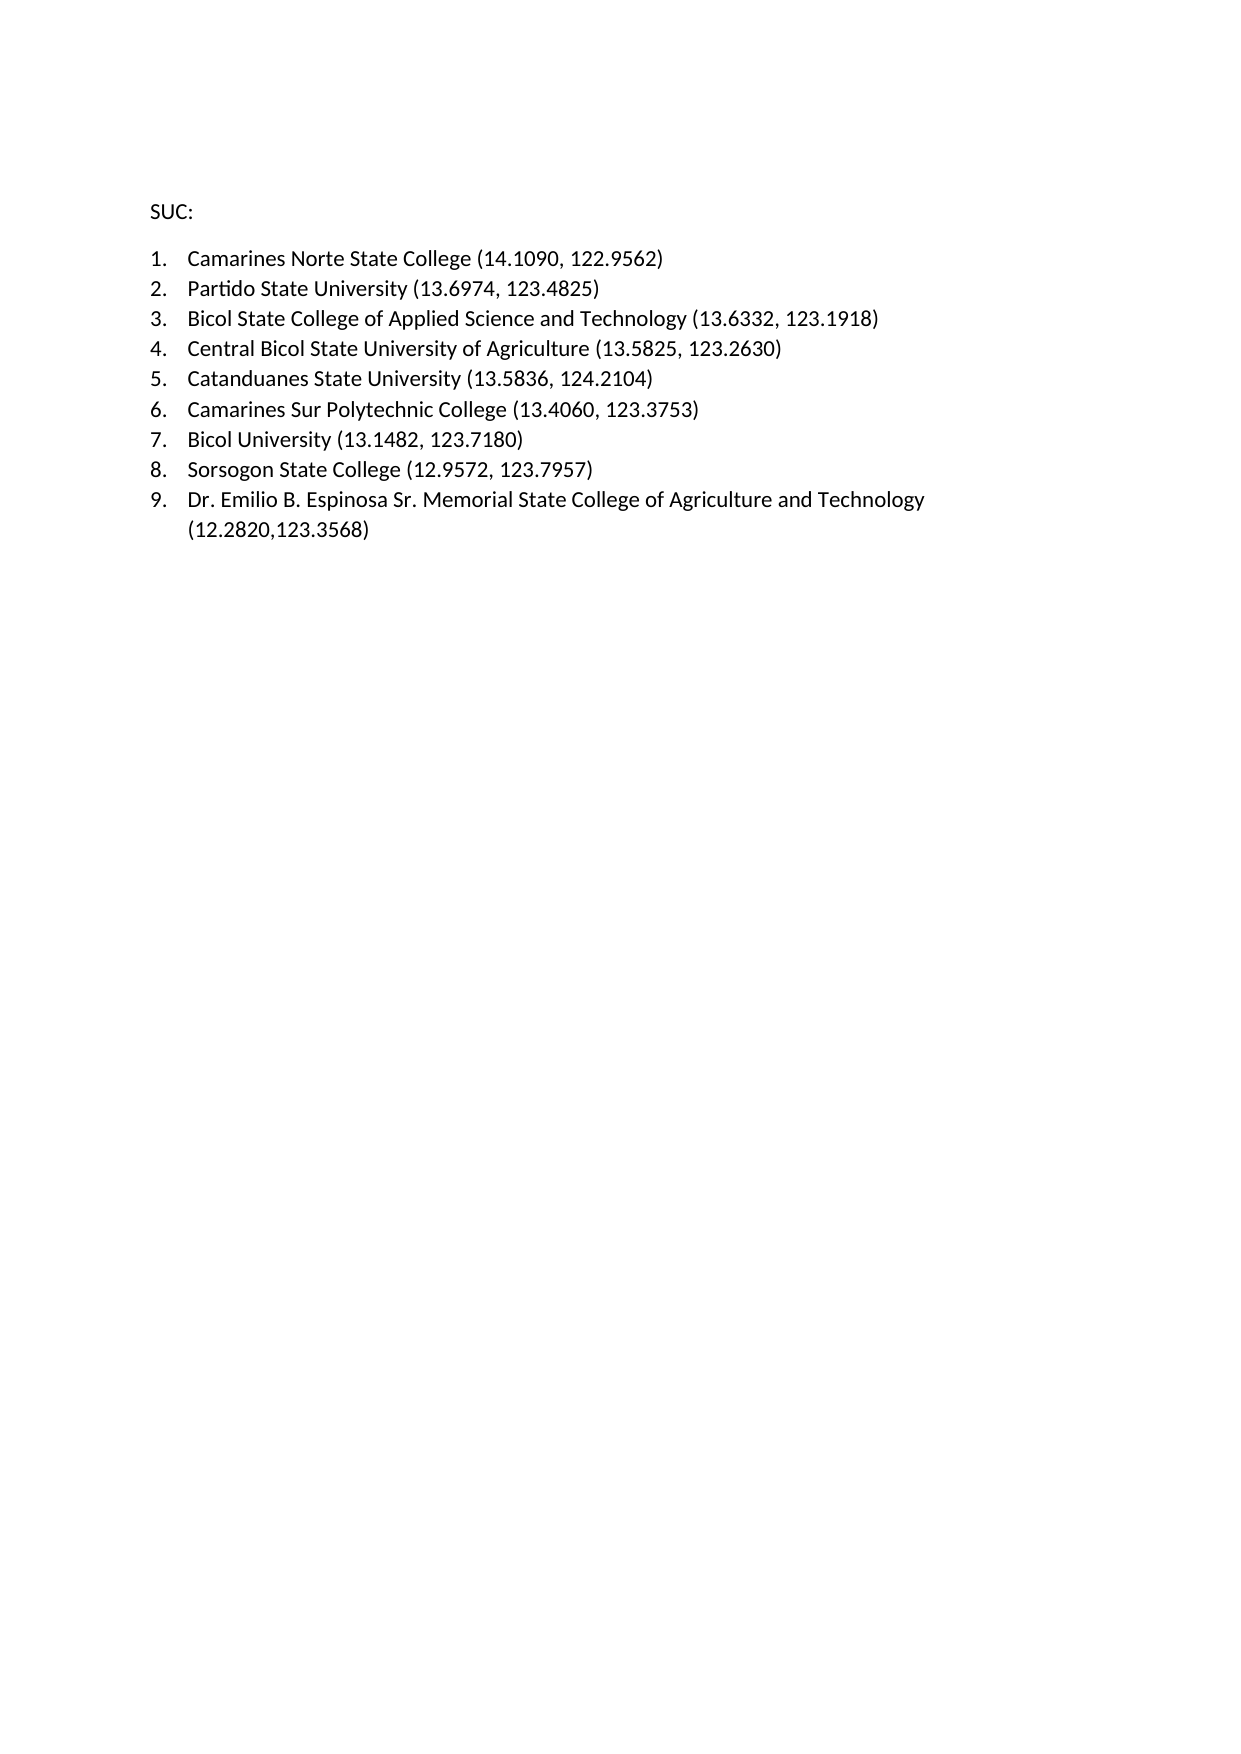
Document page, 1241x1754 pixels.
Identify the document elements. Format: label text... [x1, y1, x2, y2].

list Bicol University (13.1482, 123.7180) [150, 425, 1090, 453]
list Catanduanes State University (13.5836, 124.2104) [150, 364, 1090, 393]
list Camarines Sur Polytechnic College (13.4060, 123.3753) [150, 395, 1090, 423]
list Sorsogon State College (12.9572, 123.7957) [150, 455, 1090, 483]
list Dr. Emilio B. Espinosa Sr. Memorial State College of Agriculture and Technology (12.2820,123.3568) [150, 485, 1090, 544]
list Central Bicol State University of Agriculture (13.5825, 123.2630) [150, 334, 1090, 362]
list Bicol State College of Applied Science and Technology (13.6332, 123.1918) [150, 304, 1090, 332]
text SUC: [150, 197, 1090, 225]
list Partido State University (13.6974, 123.4825) [150, 274, 1090, 302]
list Camarines Norte State College (14.1090, 122.9562) [150, 244, 1090, 272]
